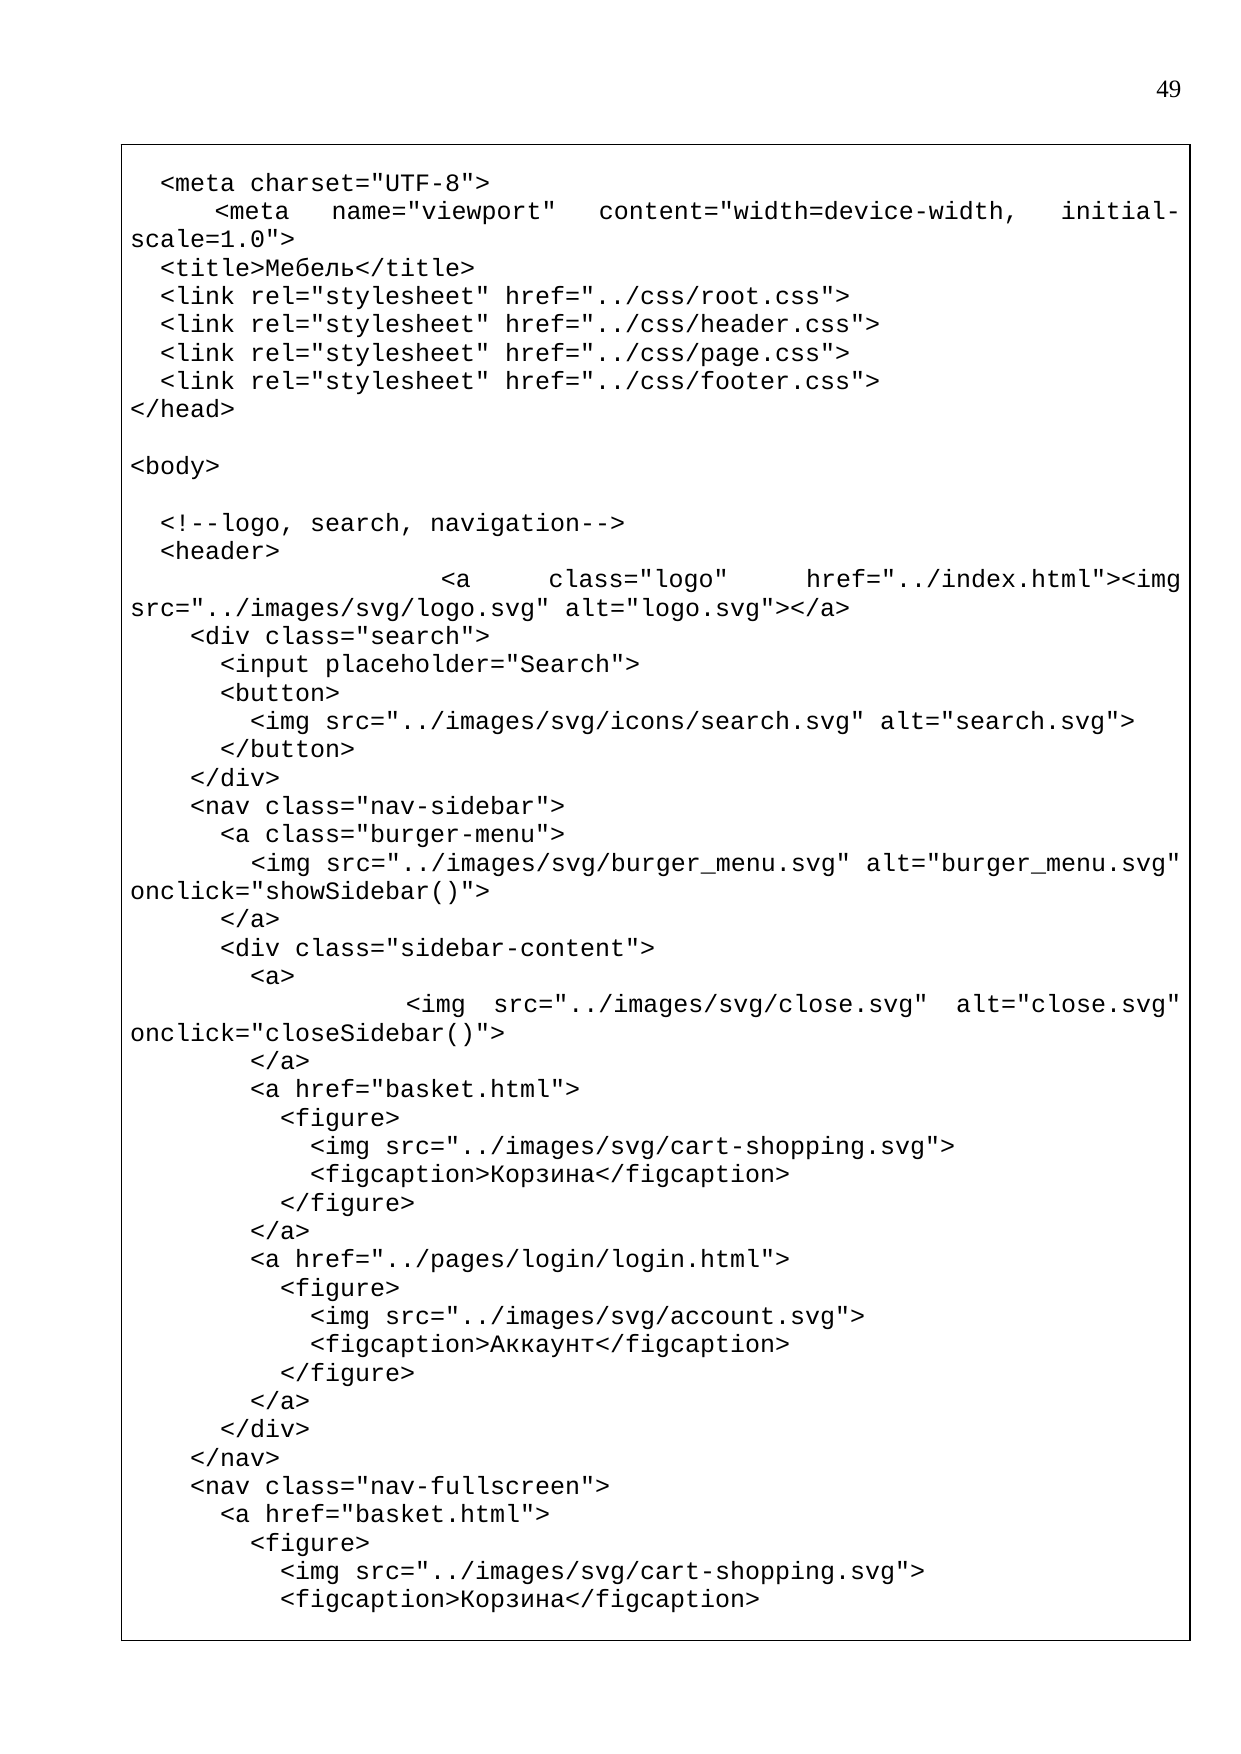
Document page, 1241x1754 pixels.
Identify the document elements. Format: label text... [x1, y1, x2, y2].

text <a class="logo" href="../index.html"><img src="../images/svg/logo.svg" alt="logo.svg"></a> [130, 567, 1181, 623]
text <figure> [130, 1530, 1181, 1558]
text <img src="../images/svg/icons/search.svg" alt="search.svg"> [130, 708, 1181, 737]
text <figcaption>Корзина</figcaption> [122, 1561, 1189, 1640]
text <a href="../pages/login/login.html"> [130, 1247, 1181, 1275]
text <link rel="stylesheet" href="../css/root.css"> [130, 283, 1181, 312]
text <div class="search"> [130, 623, 1181, 652]
text <a> [130, 963, 1181, 992]
text </figure> [130, 1190, 1181, 1218]
text </button> [130, 737, 1181, 765]
text <a href="basket.html"> [130, 1077, 1181, 1105]
text <img src="../images/svg/burger_menu.svg" alt="burger_menu.svg" onclick="showSidebar()"> [130, 850, 1181, 907]
text </a> [130, 907, 1181, 935]
text </div> [130, 765, 1181, 793]
text <img src="../images/svg/cart-shopping.svg"> [130, 1133, 1181, 1162]
text <link rel="stylesheet" href="../css/header.css"> [130, 312, 1181, 340]
text <title>Мебель</title> [130, 255, 1181, 283]
text <figure> [130, 1105, 1181, 1133]
text <meta charset="UTF-8"> [122, 145, 1189, 198]
text <figure> [130, 1275, 1181, 1303]
text </figure> [130, 1360, 1181, 1388]
text <body> [130, 453, 1181, 482]
text <figcaption>Аккаунт</figcaption> [130, 1332, 1181, 1360]
text <a class="burger-menu"> [130, 822, 1181, 850]
text <header> [130, 538, 1181, 567]
text </head> [130, 397, 1181, 425]
text </a> [130, 1218, 1181, 1247]
text <input placeholder="Search"> [130, 652, 1181, 680]
text <link rel="stylesheet" href="../css/footer.css"> [130, 368, 1181, 397]
text <!--logo, search, navigation--> [130, 510, 1181, 538]
text </div> [130, 1417, 1181, 1445]
text </nav> [130, 1445, 1181, 1473]
text <div class="sidebar-content"> [130, 935, 1181, 963]
text </a> [130, 1388, 1181, 1417]
text <nav class="nav-sidebar"> [130, 793, 1181, 822]
text <figcaption>Корзина</figcaption> [130, 1162, 1181, 1190]
text <img src="../images/svg/account.svg"> [130, 1303, 1181, 1332]
text </a> [130, 1048, 1181, 1077]
text <link rel="stylesheet" href="../css/page.css"> [130, 340, 1181, 368]
text <a href="basket.html"> [130, 1502, 1181, 1530]
text <img src="../images/svg/close.svg" alt="close.svg" onclick="closeSidebar()"> [130, 992, 1181, 1048]
text <nav class="nav-fullscreen"> [130, 1473, 1181, 1502]
text <button> [130, 680, 1181, 708]
text <meta name="viewport" content="width=device-width, initial-scale=1.0"> [130, 198, 1181, 255]
